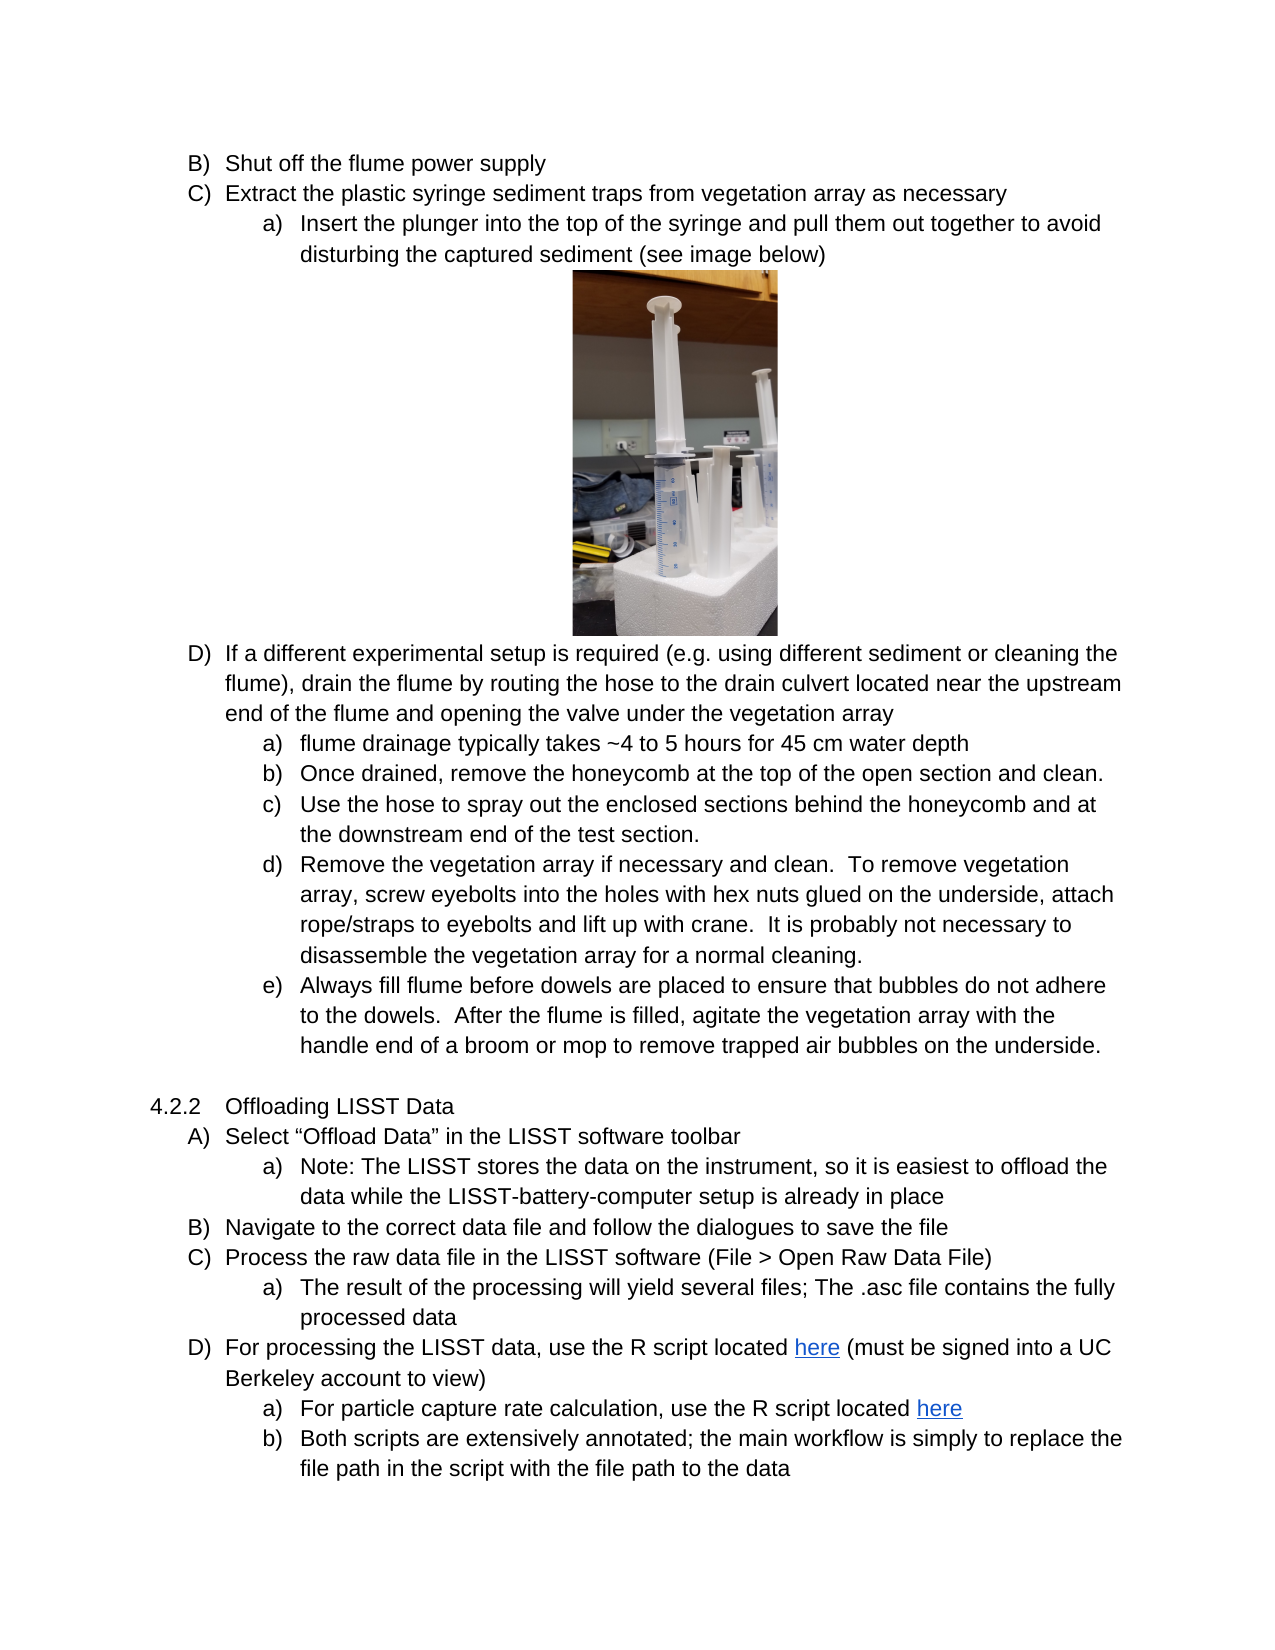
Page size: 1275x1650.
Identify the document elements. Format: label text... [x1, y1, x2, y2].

list Once drained, remove the honeycomb at the top of the open section and clean. [262, 760, 1125, 787]
list Shut off the flume power supply [187, 150, 1125, 176]
list For particle capture rate calculation, use the R script located here [262, 1395, 1125, 1421]
list The result of the processing will yield several files; The .asc file contains the fully processed data [262, 1274, 1125, 1330]
list Insert the plunger into the top of the syringe and pull them out together to avoid disturbing the captured sediment (see image below) [262, 210, 1125, 267]
list Both scripts are extensively annotated; the main workflow is simply to replace the file path in the script with the file path to the data [262, 1425, 1125, 1481]
list Extract the plastic syringe sediment traps from vegetation array as necessary [187, 180, 1125, 207]
list If a different experimental setup is required (e.g. using different sediment or cleaning the flume), drain the flume by routing the hose to the drain culvert located near the upstream end of the flume and opening the valve under the vegetation array [187, 639, 1125, 726]
text 4.2.2 Offloading LISST Data [150, 1093, 1125, 1119]
list Select “Offload Data” in the LISST software toolbar [187, 1123, 1125, 1149]
list Note: The LISST stores the data on the instrument, so it is easiest to offload the data while the LISST-battery-computer setup is already in place [262, 1153, 1125, 1209]
list flume drainage typically takes ~4 to 5 hours for 45 cm water depth [262, 730, 1125, 756]
list Navigate to the correct data file and follow the dialogues to save the file [187, 1213, 1125, 1240]
list Use the hose to spray out the enclosed sections behind the honeycomb and at the downstream end of the test section. [262, 791, 1125, 847]
list Always fill flume before dowels are placed to ensure that bubbles do not adhere to the dowels. After the flume is filled, agitate the vegetation array with the handle end of a broom or mop to remove trapped air bubbles on the underside. [262, 972, 1125, 1058]
list Remove the vegetation array if necessary and clean. To remove vegetation array, screw eyebolts into the holes with hex nuts glued on the underside, attach rope/straps to eyebolts and lift up with crane. It is probably not necessary to disassemble the vegetation array for a normal cleaning. [262, 851, 1125, 968]
list Process the raw data file in the LISST software (File > Open Raw Data File) [187, 1244, 1125, 1270]
picture [572, 270, 778, 636]
list For processing the LISST data, use the R script located here (must be signed into a UC Berkeley account to view) [187, 1334, 1125, 1391]
